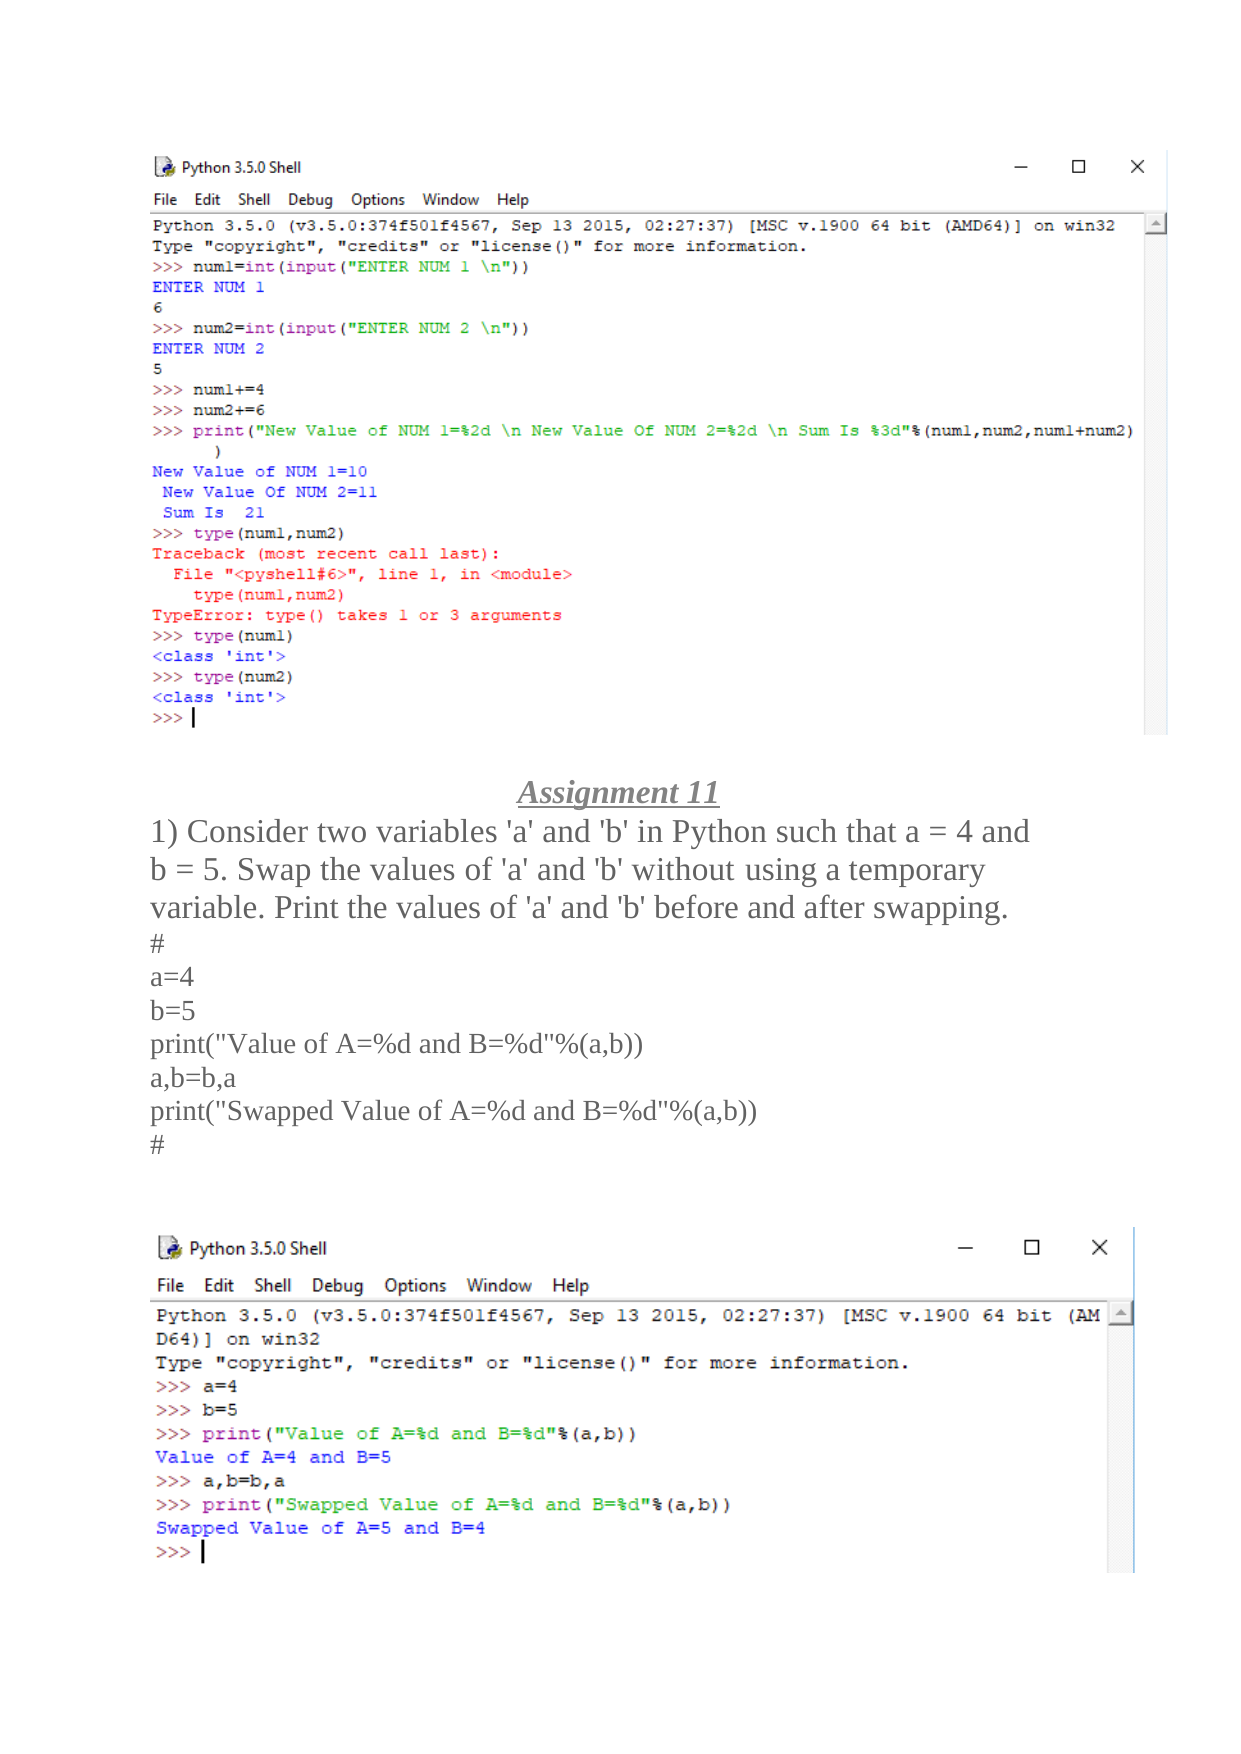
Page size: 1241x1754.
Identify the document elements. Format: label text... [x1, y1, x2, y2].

text 1) Consider two variables 'a' and 'b' in Python such that a = 4 and b = 5. Swap the values of 'a' and 'b' without using a temporary variable. Print the values of 'a' and 'b' before and after swapping. [150, 811, 1090, 926]
picture [150, 150, 1168, 735]
text a,b=b,a [150, 1060, 1090, 1093]
text b=5 [150, 993, 1090, 1026]
text # [150, 926, 1090, 959]
text print("Value of A=%d and B=%d"%(a,b)) [150, 1026, 1090, 1060]
text Assignment 11 [150, 772, 1090, 811]
text print("Swapped Value of A=%d and B=%d"%(a,b)) [150, 1093, 1090, 1127]
text # [150, 1127, 1090, 1161]
picture [150, 1227, 1135, 1573]
text a=4 [150, 959, 1090, 993]
